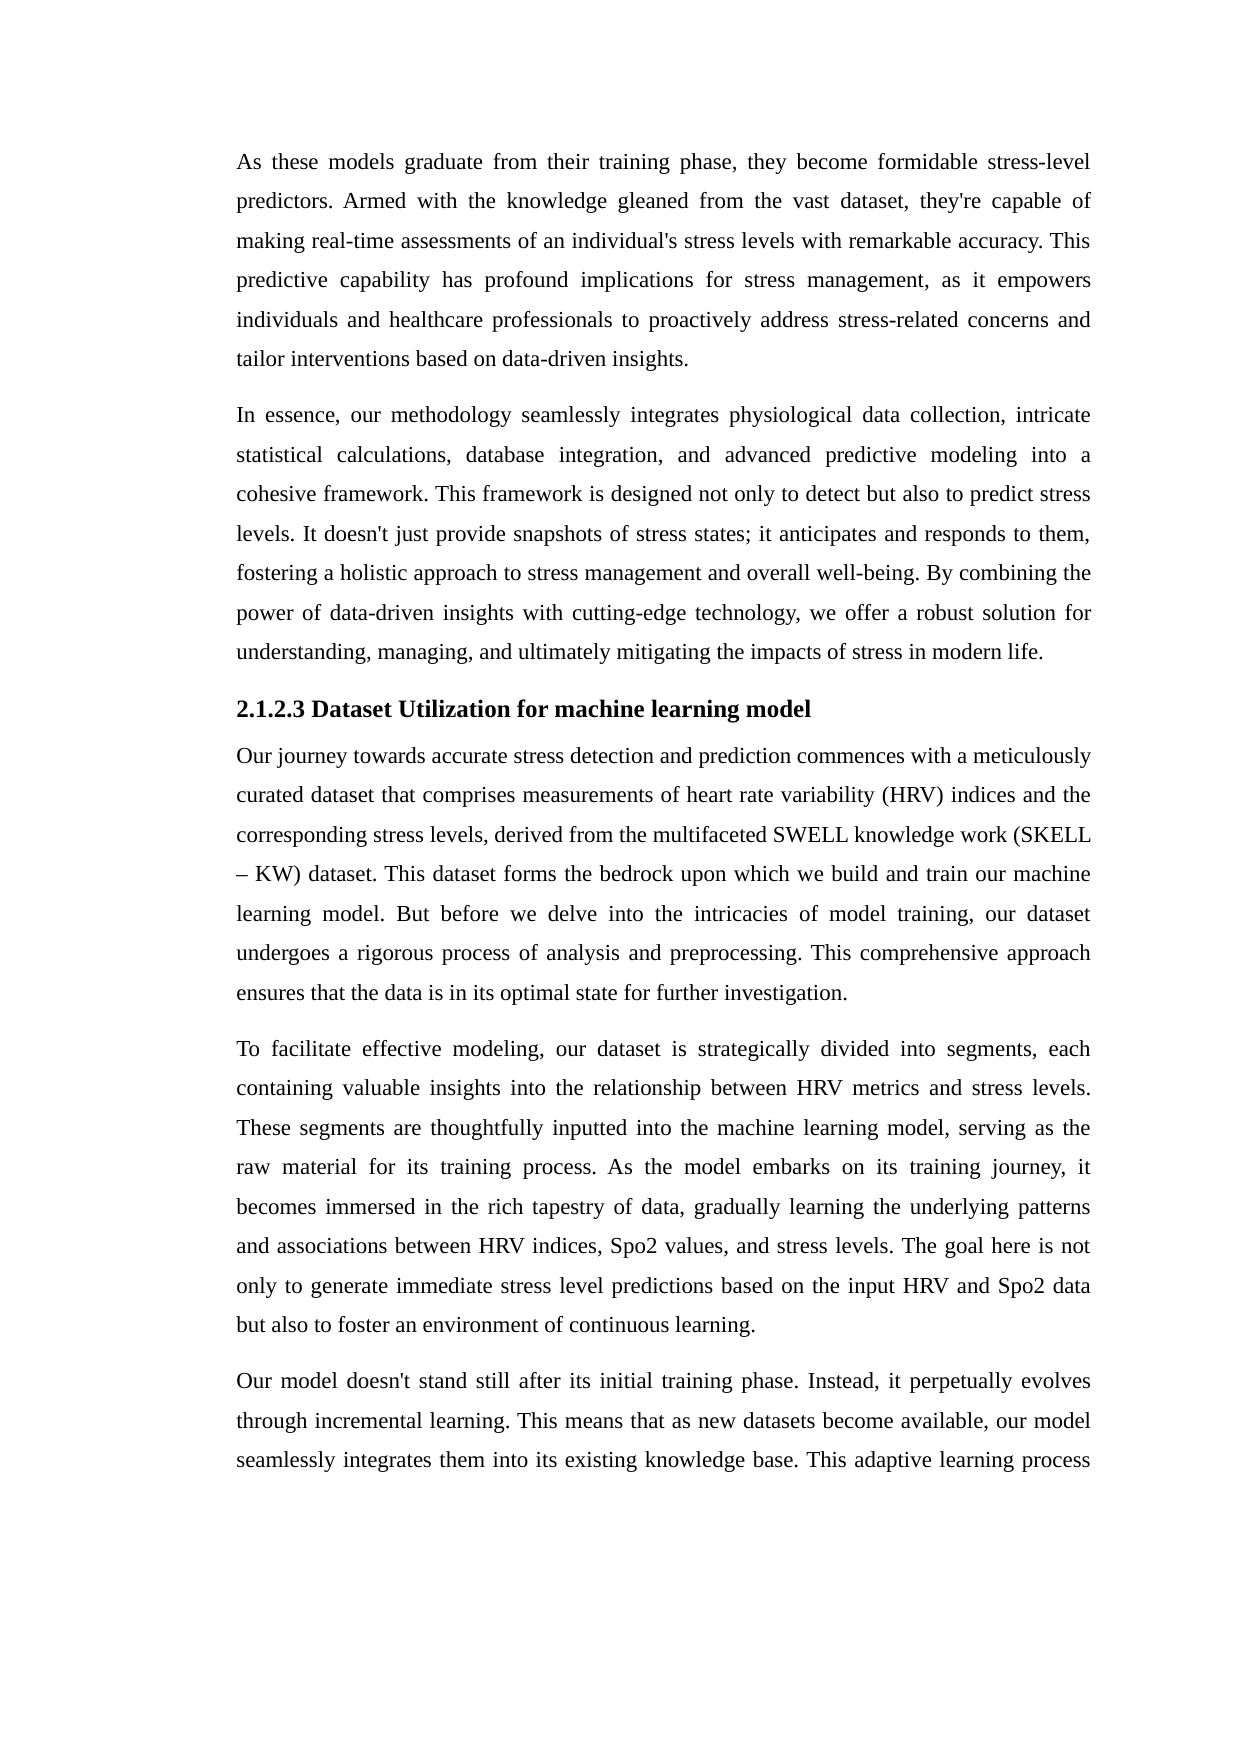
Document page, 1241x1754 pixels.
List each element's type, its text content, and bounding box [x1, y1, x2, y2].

text 2.1.2.3 Dataset Utilization for machine learning model [236, 869, 1092, 898]
text To facilitate effective modeling, our dataset is strategically divided into segments, each containing valuable insights into the relationship between HRV metrics and stress levels. These segments are thoughtfully inputted into the machine learning model, serving as the raw material for its training process. As the model embarks on its training journey, it becomes immersed in the rich tapestry of data, gradually learning the underlying patterns and associations between HRV indices, Spo2 values, and stress levels. The goal here is not only to generate immediate stress level predictions based on the input HRV and Spo2 data but also to foster an environment of continuous learning. [236, 1209, 1092, 1512]
text Our journey towards accurate stress detection and prediction commences with a meticulously curated dataset that comprises measurements of heart rate variability (HRV) indices and the corresponding stress levels, derived from the multifaceted SWELL knowledge work (SKELL – KW) dataset. This dataset forms the bedrock upon which we build and train our machine learning model. But before we delve into the intricacies of model training, our dataset undergoes a rigorous process of analysis and preprocessing. This comprehensive approach ensures that the data is in its optimal state for further investigation. [236, 917, 1092, 1180]
text In essence, our methodology seamlessly integrates physiological data collection, intricate statistical calculations, database integration, and advanced predictive modeling into a cohesive framework. This framework is designed not only to detect but also to predict stress levels. It doesn't just provide snapshots of stress states; it anticipates and responds to them, fostering a holistic approach to stress management and overall well-being. By combining the power of data-driven insights with cutting-edge technology, we offer a robust solution for understanding, managing, and ultimately mitigating the impacts of stress in modern life. [236, 576, 1092, 839]
text As these models graduate from their training phase, they become formidable stress-level predictors. Armed with the knowledge gleaned from the vast dataset, they're capable of making real-time assessments of an individual's stress levels with remarkable accuracy. This predictive capability has profound implications for stress management, as it empowers individuals and healthcare professionals to proactively address stress-related concerns and tailor interventions based on data-driven insights. [236, 322, 1092, 546]
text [236, 148, 1092, 292]
